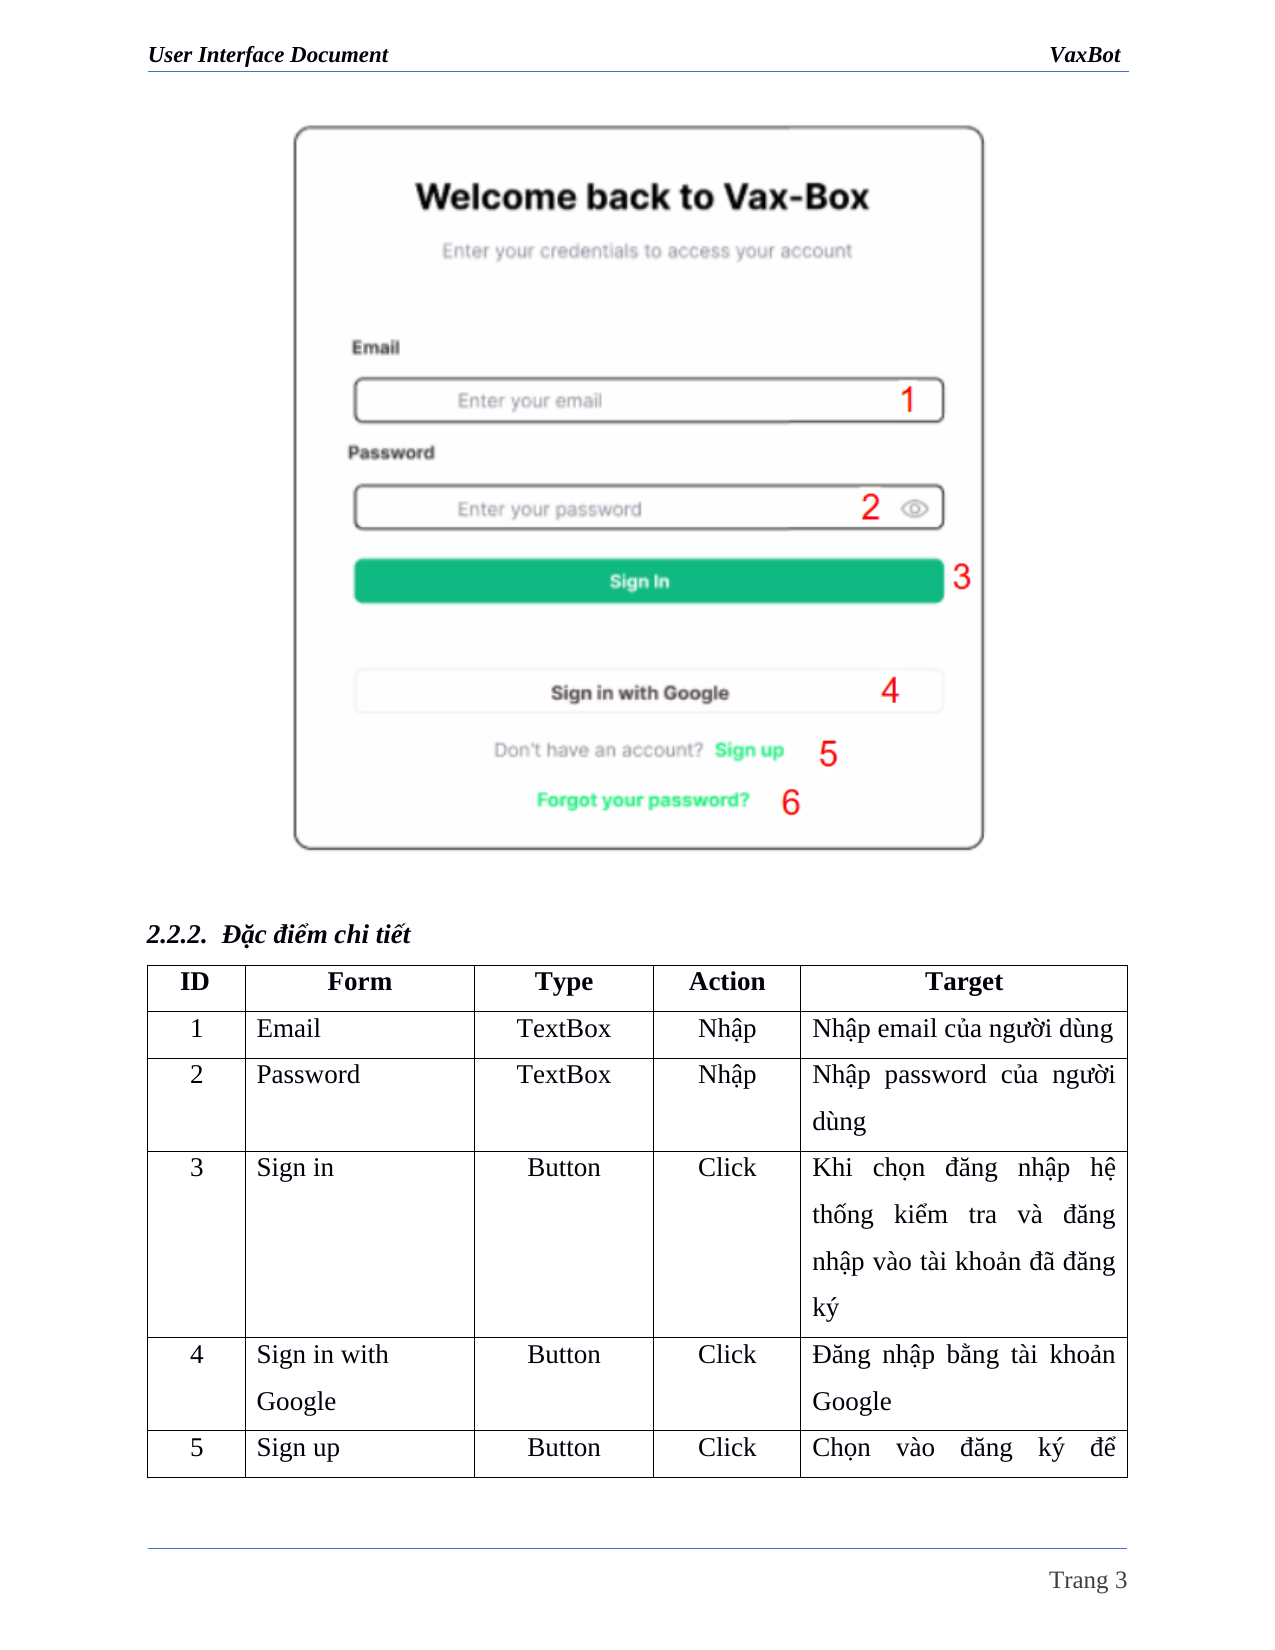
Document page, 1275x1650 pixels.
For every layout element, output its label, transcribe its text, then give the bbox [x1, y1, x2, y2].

table_cell Password [246, 1059, 474, 1151]
table_cell 4 [148, 1338, 245, 1430]
picture [290, 121, 995, 857]
table_cell 5 [148, 1431, 245, 1477]
table_header Type [475, 966, 653, 1011]
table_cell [801, 1431, 1127, 1477]
table_cell Nhập email của người dùng [801, 1012, 1127, 1057]
table_cell Sign up [246, 1431, 474, 1477]
table_cell Đăng nhập bằng tài khoản Google [801, 1338, 1127, 1430]
table_cell 2 [148, 1059, 245, 1151]
table_cell Button [475, 1431, 653, 1477]
table_cell TextBox [475, 1012, 653, 1057]
table_cell Button [475, 1152, 653, 1337]
table_cell Khi chọn đăng nhập hệ thống kiểm tra và đăng nhập vào tài khoản đã đăng ký [801, 1152, 1127, 1337]
table_header ID [148, 966, 245, 1011]
table_cell Click [654, 1338, 800, 1430]
list Đặc điểm chi tiết [147, 918, 1127, 949]
table_cell Sign in with Google [246, 1338, 474, 1430]
table_cell Sign in [246, 1152, 474, 1337]
table_cell 3 [148, 1152, 245, 1337]
table_header Action [654, 966, 800, 1011]
table_cell Click [654, 1152, 800, 1337]
table_cell Nhập [654, 1012, 800, 1057]
table_cell Email [246, 1012, 474, 1057]
table_cell Click [654, 1431, 800, 1477]
table_cell Nhập password của người dùng [801, 1059, 1127, 1151]
table_cell Nhập [654, 1059, 800, 1151]
table_header Target [801, 966, 1127, 1011]
table_cell Button [475, 1338, 653, 1430]
table_cell TextBox [475, 1059, 653, 1151]
table_header Form [246, 966, 474, 1011]
table_cell 1 [148, 1012, 245, 1057]
